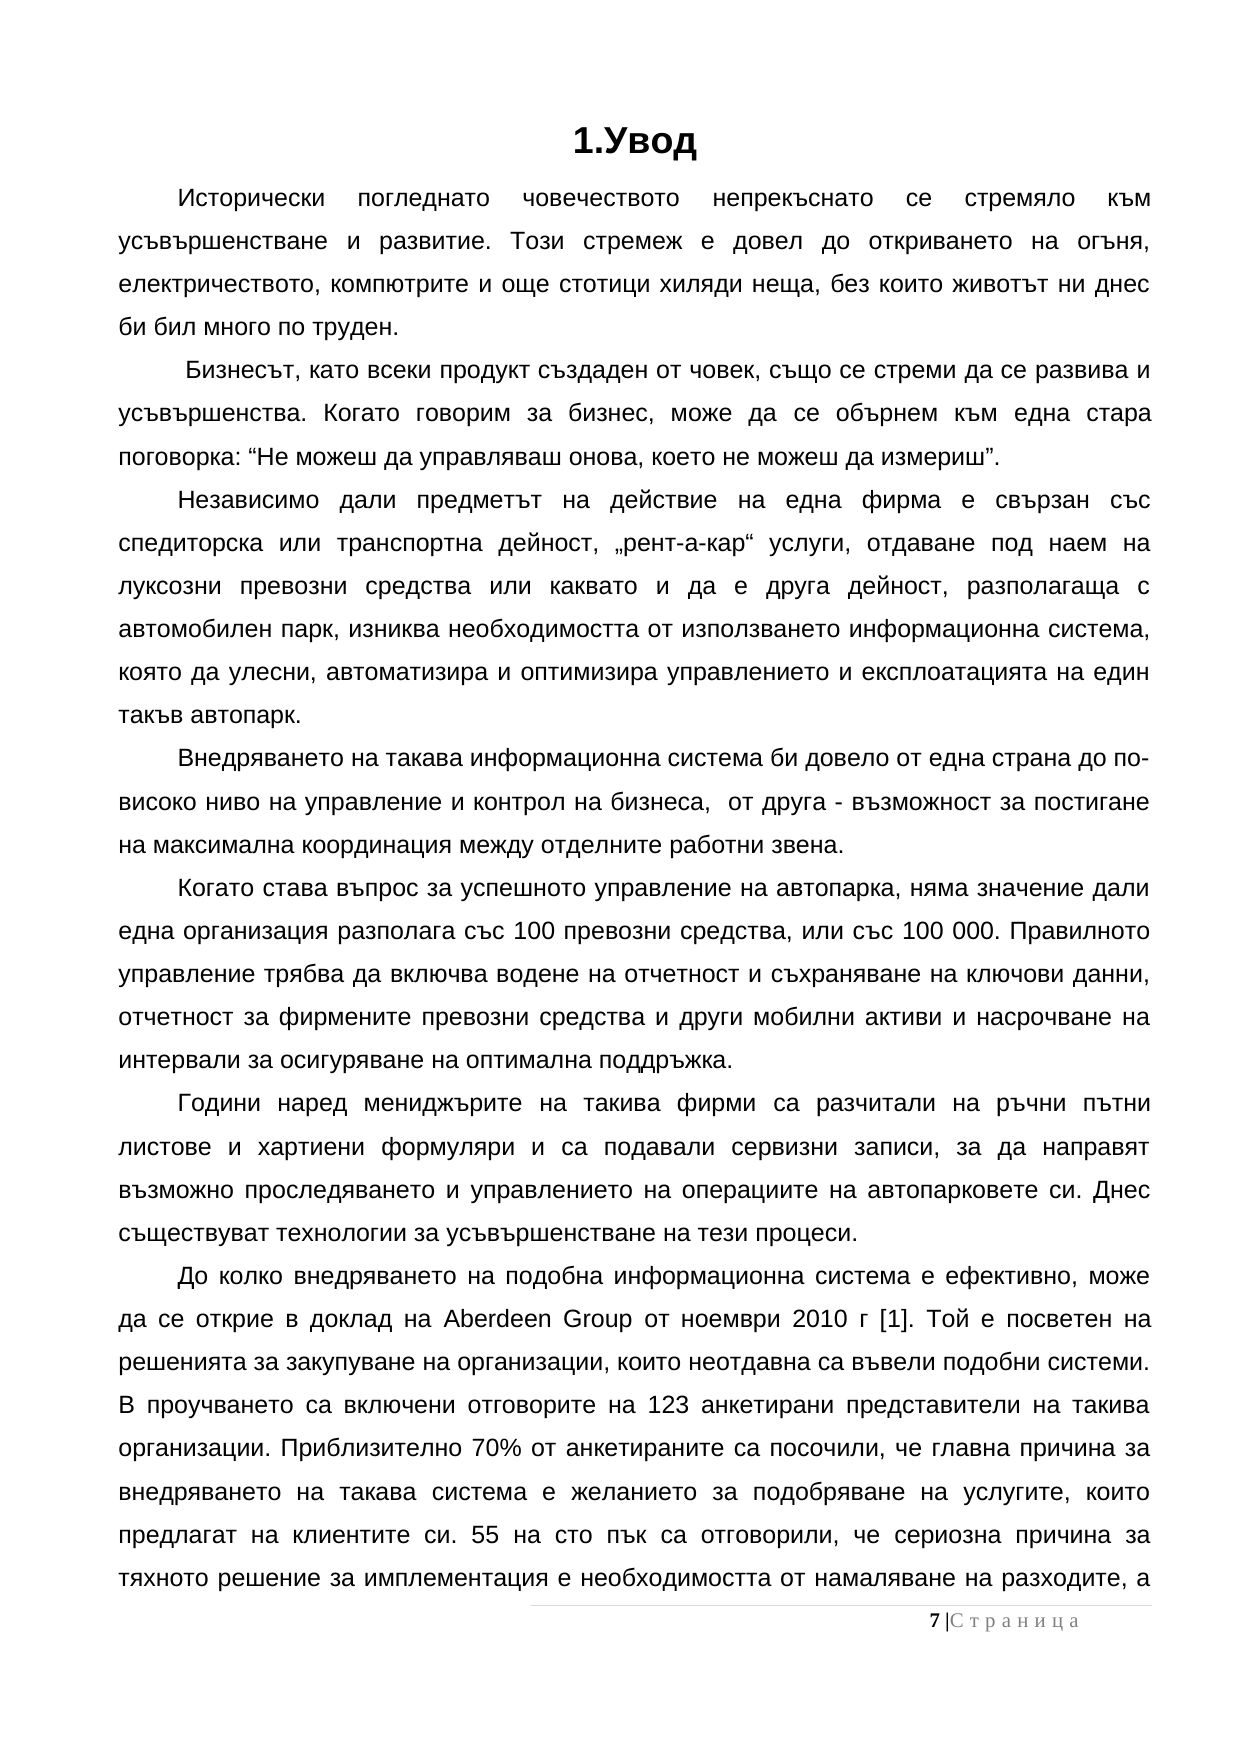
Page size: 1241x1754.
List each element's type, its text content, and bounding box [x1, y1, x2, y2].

list Години наред мениджърите на такива фирми са разчитали на ръчни пътни листове и хартиени формуляри и са подавали сервизни записи, за да направят възможно проследяването и управлението на операциите на автопарковете си. Днес съществуват технологии за усъвършенстване на тези процеси. [118, 1088, 1152, 1247]
list Внедряването на такава информационна система би довело от една страна до по-високо ниво на управление и контрол на бизнеса, от друга - възможност за постигане на максимална координация между отделните работни звена. [118, 743, 1152, 858]
list Исторически погледнато човечеството непрекъснато се стремяло към усъвършенстване и развитие. Този стремеж е довел до откриването на огъня, електричеството, компютрите и още стотици хиляди неща, без които животът ни днес би бил много по труден. [118, 183, 1152, 341]
list Когато става въпрос за успешното управление на автопарка, няма значение дали една организация разполага със 100 превозни средства, или със 100 000. Правилното управление трябва да включва водене на отчетност и съхраняване на ключови данни, отчетност за фирмените превозни средства и други мобилни активи и насрочване на интервали за осигуряване на оптимална поддръжка. [118, 873, 1152, 1074]
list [118, 1261, 1152, 1592]
list Независимо дали предметът на действие на една фирма е свързан със спедиторска или транспортна дейност, „рент-а-кар“ услуги, отдаване под наем на луксозни превозни средства или каквато и да е друга дейност, разполагаща с автомобилен парк, изниква необходимостта от използването информационна система, която да улесни, автоматизира и оптимизира управлението и експлоатацията на един такъв автопарк. [118, 485, 1152, 729]
list Бизнесът, като всеки продукт създаден от човек, също се стреми да се развива и усъвършенства. Когато говорим за бизнес, може да се обърнем към една стара поговорка: “Не можеш да управляваш онова, което не можеш да измериш”. [118, 355, 1152, 470]
subtitle 1.Увод [118, 118, 1152, 161]
